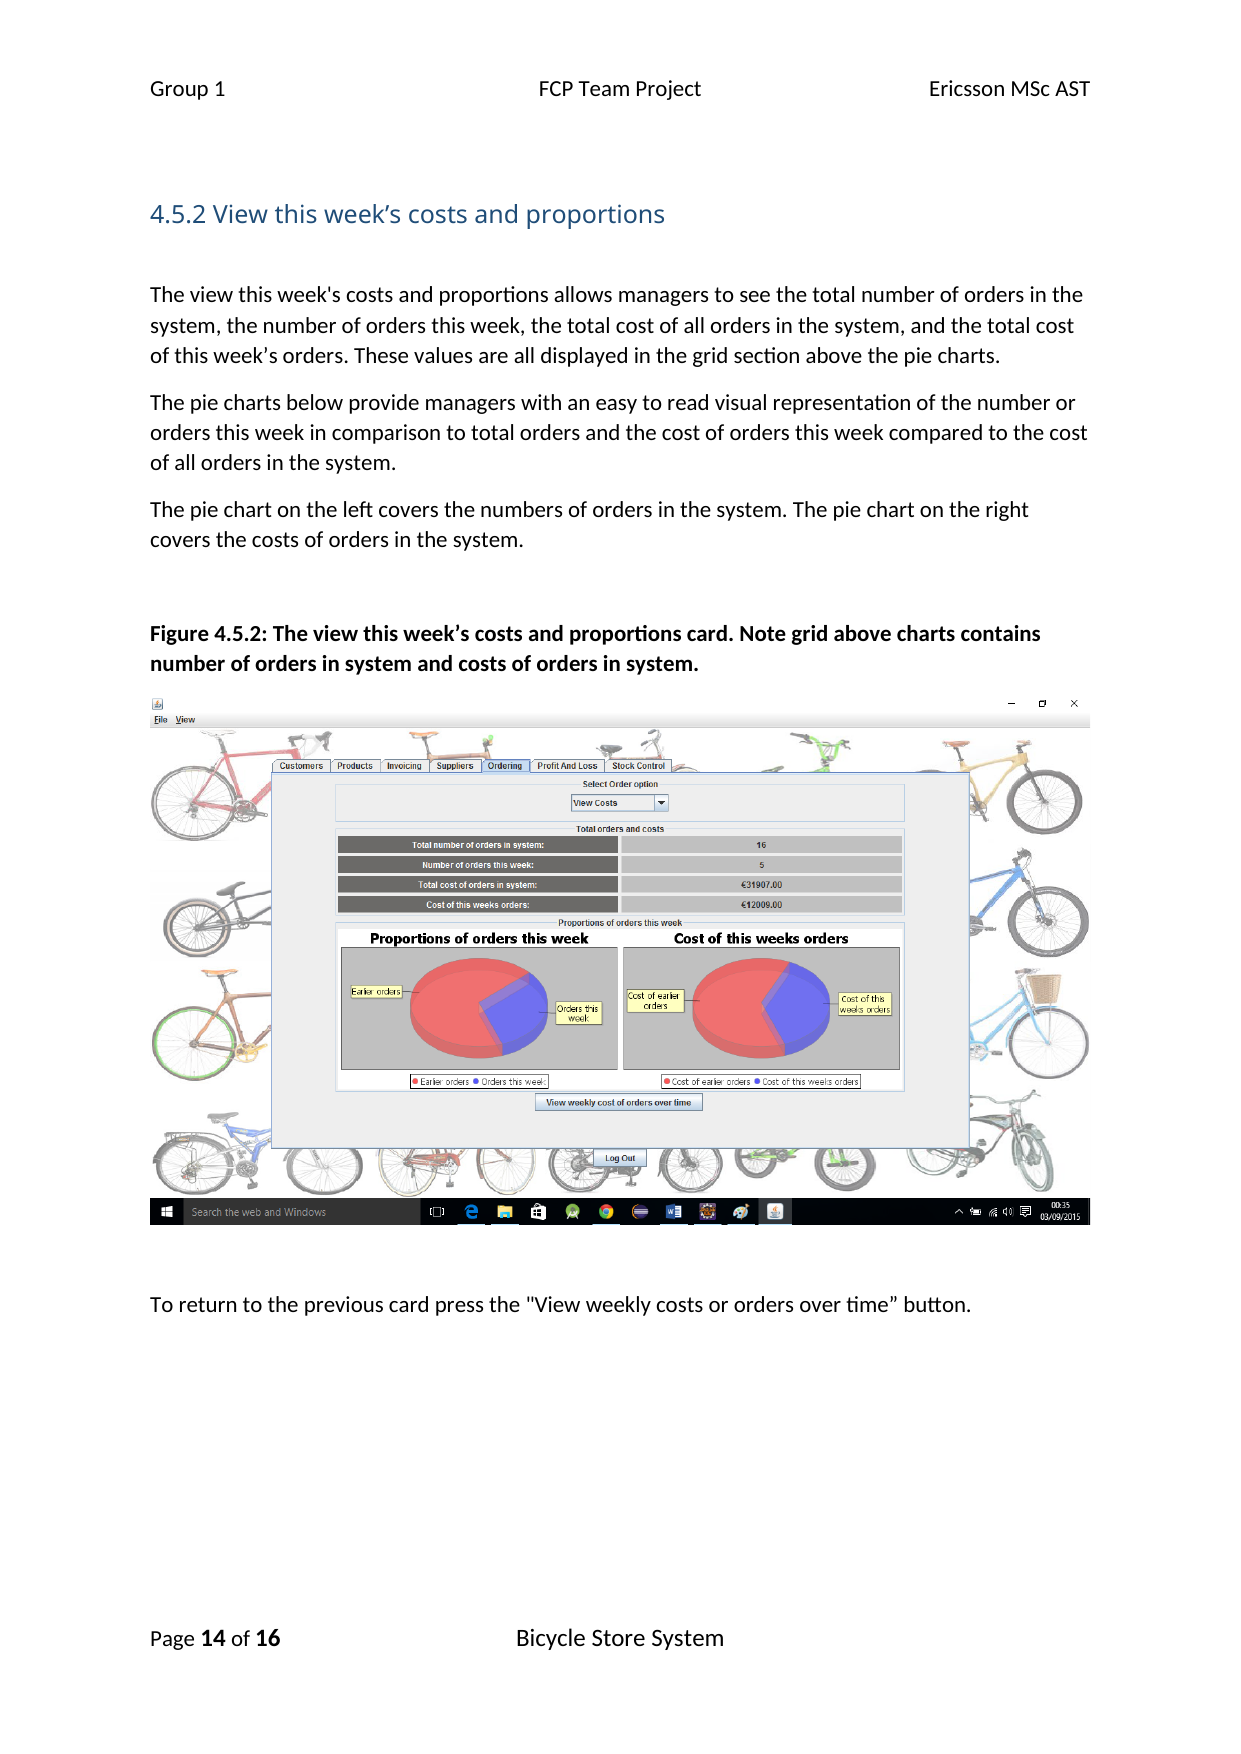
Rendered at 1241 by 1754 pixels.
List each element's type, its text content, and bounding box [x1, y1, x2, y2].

text The pie chart on the left covers the numbers of orders in the system. The pie chart on the right covers the costs of orders in the system. [150, 495, 1090, 553]
text Figure 4.5.2: The view this week’s costs and proportions card. Note grid above charts contains number of orders in system and costs of orders in system. [150, 619, 1090, 677]
picture [150, 696, 1091, 1225]
text The view this week's costs and proportions allows managers to see the total number of orders in the system, the number of orders this week, the total cost of all orders in the system, and the total cost of this week’s orders. These values are all displayed in the grid section above the pie charts. [150, 281, 1090, 369]
subtitle 4.5.2 View this week’s costs and proportions [150, 197, 1090, 231]
text The pie charts below provide managers with an easy to read visual representation of the number or orders this week in comparison to total orders and the cost of orders this week compared to the cost of all orders in the system. [150, 388, 1090, 476]
text To return to the previous card press the "View weekly costs or orders over time” button. [150, 1291, 1090, 1318]
